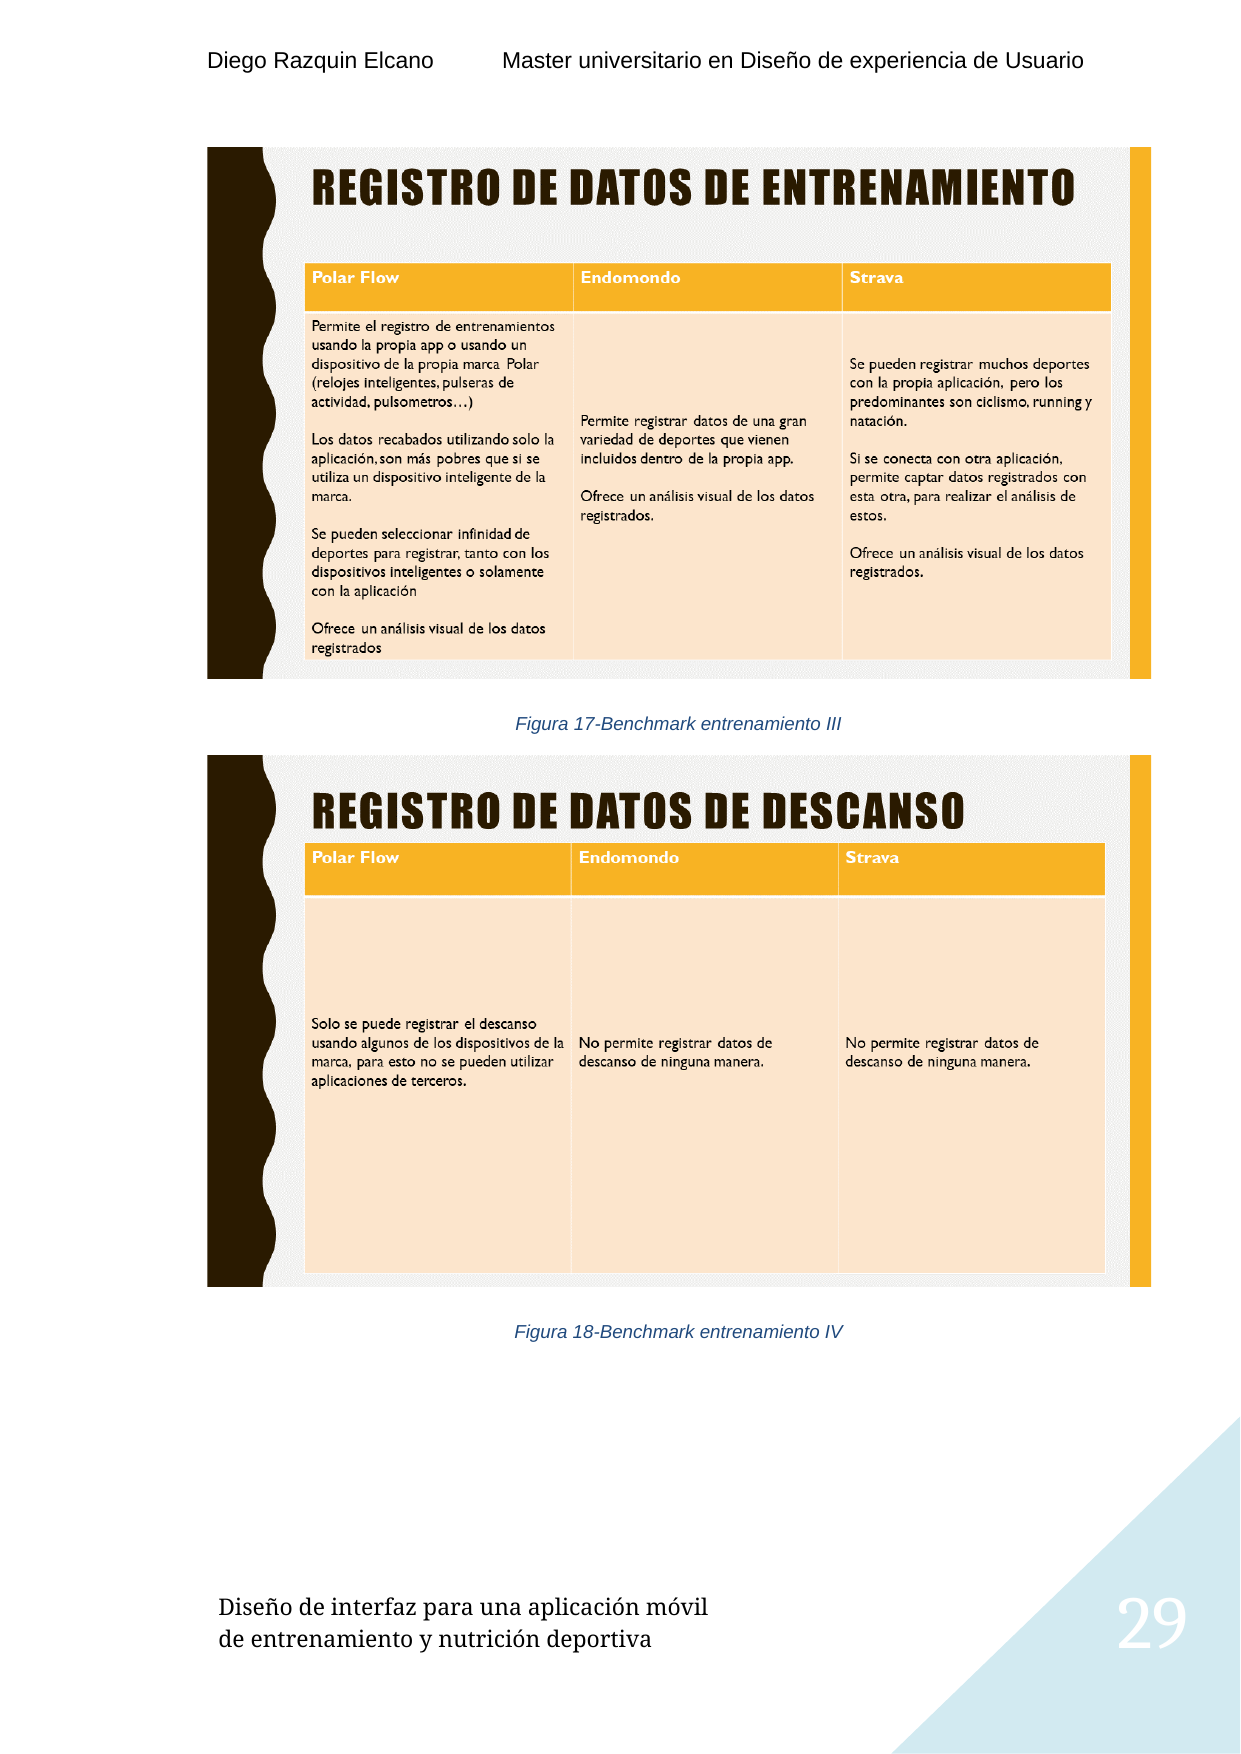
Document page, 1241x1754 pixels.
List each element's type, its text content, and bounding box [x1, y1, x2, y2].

picture [207, 755, 1152, 1287]
picture [207, 147, 1152, 679]
